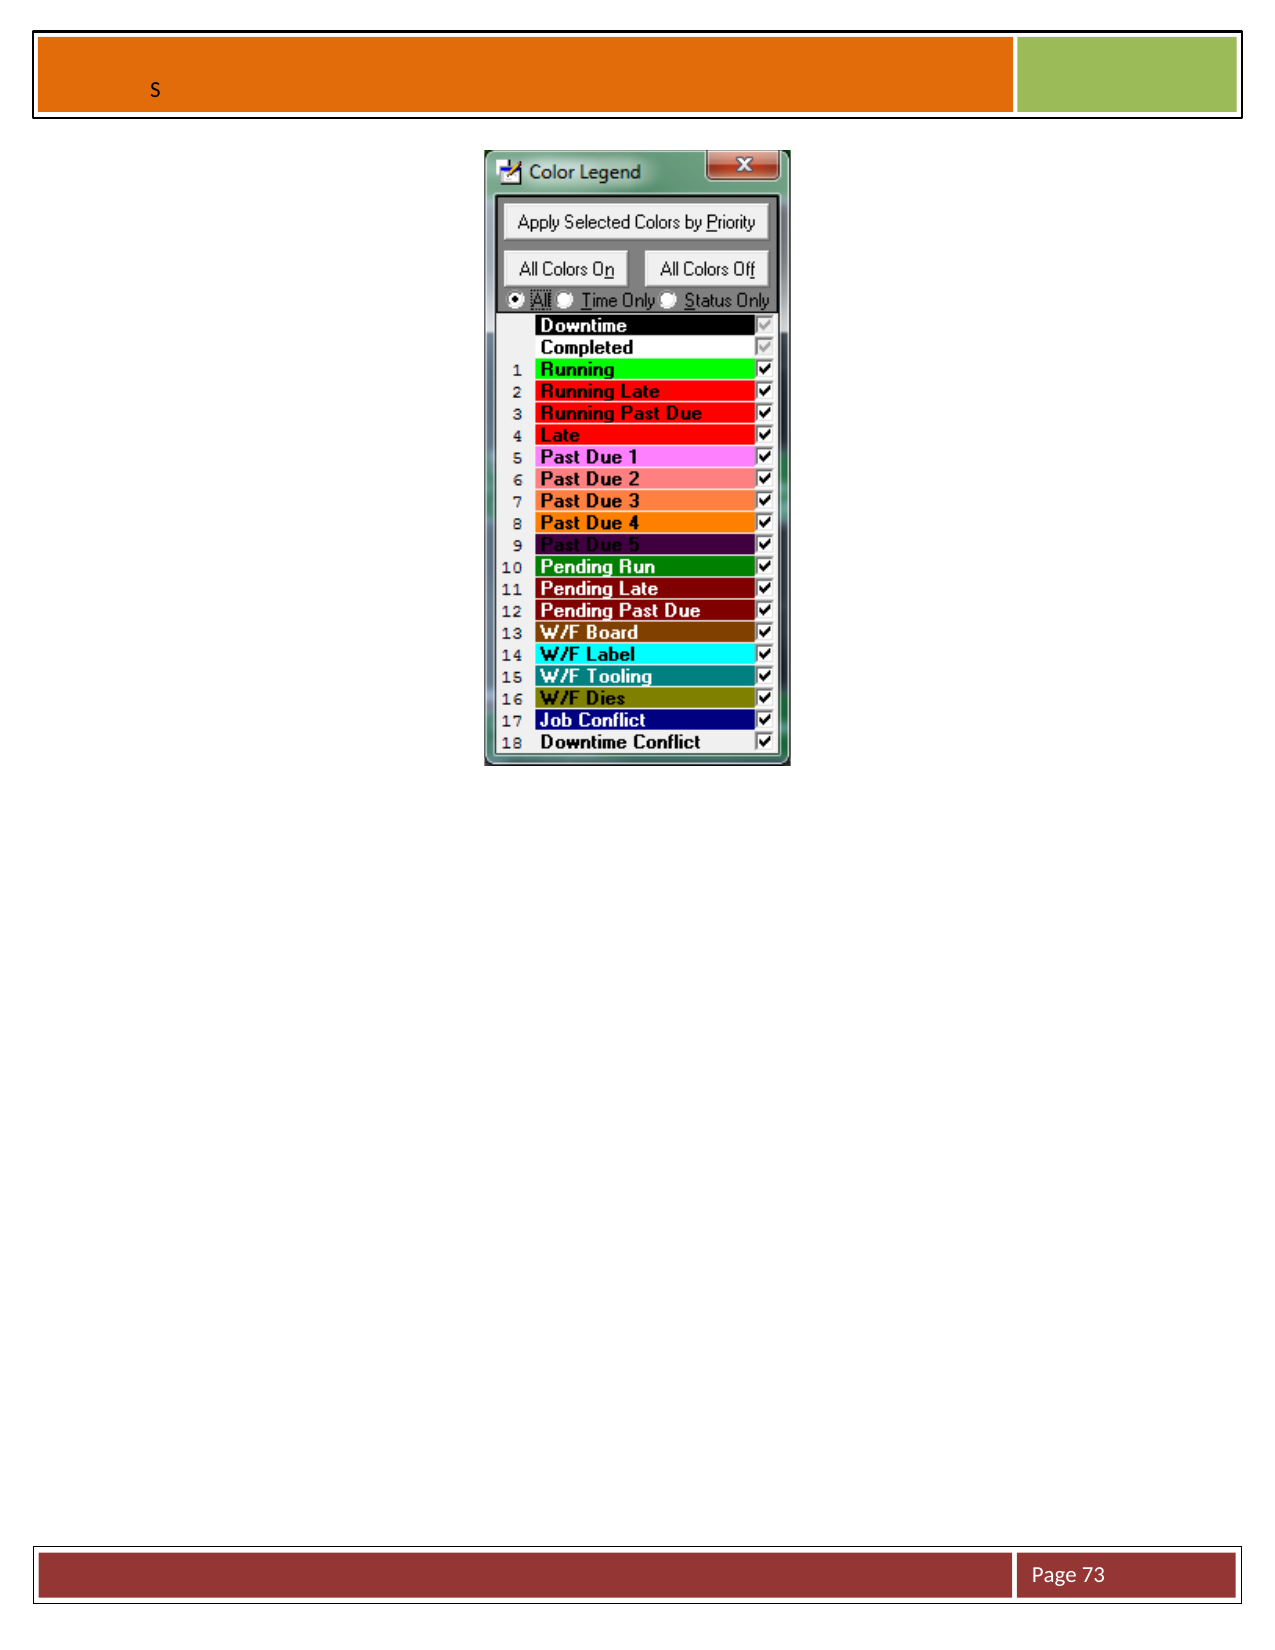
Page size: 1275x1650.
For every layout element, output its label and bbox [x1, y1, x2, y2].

picture [484, 150, 791, 766]
